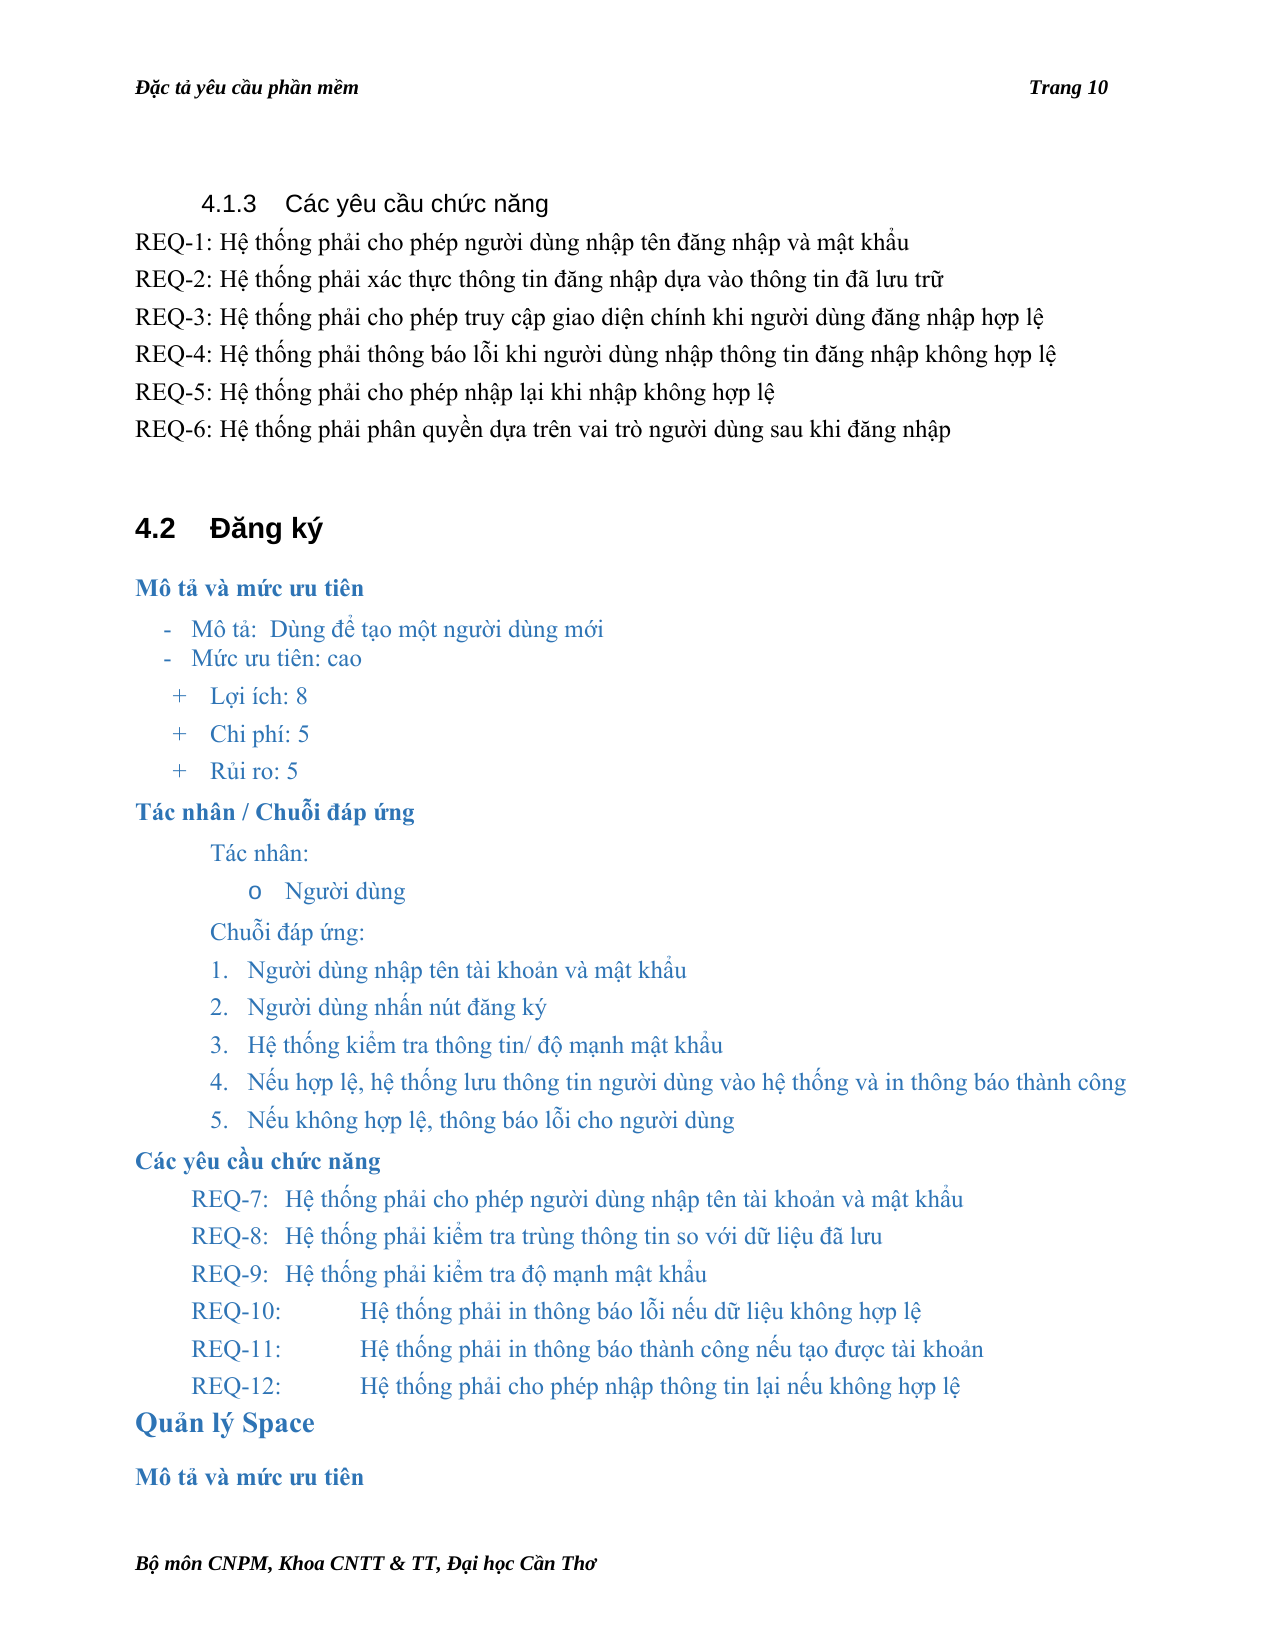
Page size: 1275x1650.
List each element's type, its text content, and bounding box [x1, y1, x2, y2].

list Mức ưu tiên: cao [163, 643, 1140, 672]
text Chuỗi đáp ứng: [210, 917, 1140, 946]
list Hệ thống phải thông báo lỗi khi người dùng nhập thông tin đăng nhập không hợp lệ [135, 343, 1140, 368]
list Hệ thống kiểm tra thông tin/ độ mạnh mật khẩu [210, 1033, 1140, 1058]
list Người dùng [247, 879, 1140, 904]
subtitle Đăng ký [135, 511, 1140, 544]
subtitle Các yêu cầu chức năng [135, 1146, 1140, 1174]
list Rủi ro: 5 [172, 759, 1140, 784]
text Tác nhân: [210, 838, 1140, 867]
subtitle Tác nhân / Chuỗi đáp ứng [135, 797, 1140, 826]
subtitle Quản lý Space [149, 1412, 1140, 1437]
list Hệ thống phải xác thực thông tin đăng nhập dựa vào thông tin đã lưu trữ [135, 268, 1140, 293]
list Hệ thống phải cho phép nhập lại khi nhập không hợp lệ [135, 380, 1140, 405]
list Nếu hợp lệ, hệ thống lưu thông tin người dùng vào hệ thống và in thông báo thành công [210, 1071, 1140, 1096]
list Hệ thống phải cho phép người dùng nhập tên đăng nhập và mật khẩu [135, 230, 1140, 255]
text 4.1.3 Các yêu cầu chức năng [201, 189, 1140, 218]
list Hệ thống phải in thông báo lỗi nếu dữ liệu không hợp lệ [191, 1299, 1140, 1324]
list Chi phí: 5 [172, 722, 1140, 747]
list Lợi ích: 8 [172, 684, 1140, 709]
list Nếu không hợp lệ, thông báo lỗi cho người dùng [210, 1108, 1140, 1133]
list Hệ thống phải kiểm tra độ mạnh mật khẩu [191, 1262, 1140, 1287]
list Hệ thống phải in thông báo thành công nếu tạo được tài khoản [191, 1337, 1140, 1362]
list Hệ thống phải kiểm tra trùng thông tin so với dữ liệu đã lưu [191, 1224, 1140, 1249]
list Hệ thống phải cho phép truy cập giao diện chính khi người dùng đăng nhập hợp lệ [135, 305, 1140, 330]
list Mô tả: Dùng để tạo một người dùng mới [163, 614, 1140, 643]
list Hệ thống phải cho phép nhập thông tin lại nếu không hợp lệ [191, 1374, 1140, 1399]
subtitle Mô tả và mức ưu tiên [135, 1462, 1140, 1491]
list Người dùng nhập tên tài khoản và mật khẩu [210, 958, 1140, 983]
list Hệ thống phải cho phép người dùng nhập tên tài khoản và mật khẩu [191, 1187, 1140, 1212]
subtitle Mô tả và mức ưu tiên [135, 573, 1140, 602]
list Hệ thống phải phân quyền dựa trên vai trò người dùng sau khi đăng nhập [135, 418, 1140, 443]
list Người dùng nhấn nút đăng ký [210, 996, 1140, 1021]
